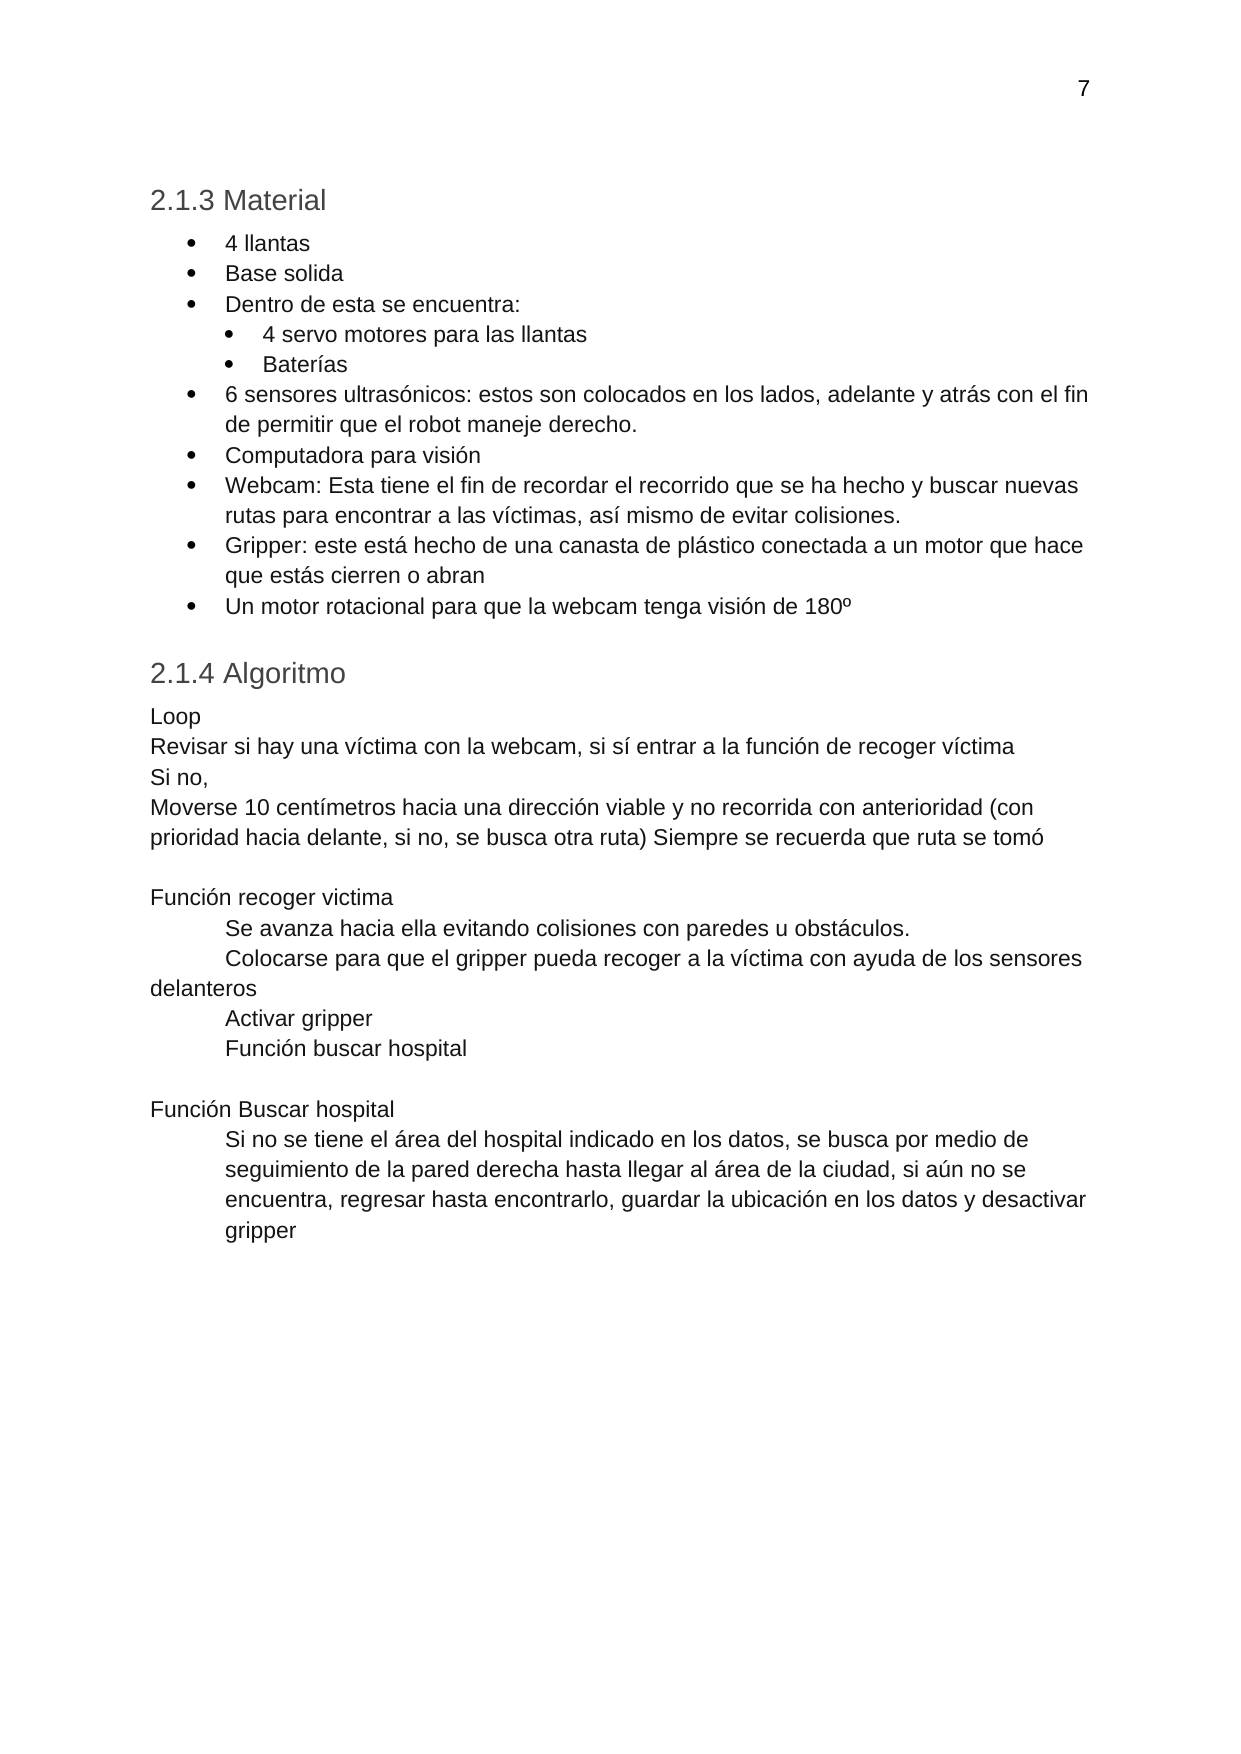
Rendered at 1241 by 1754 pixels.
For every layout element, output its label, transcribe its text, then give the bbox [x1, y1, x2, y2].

list 4 llantas [187, 230, 1090, 257]
list Gripper: este está hecho de una canasta de plástico conectada a un motor que hace que estás cierren o abran [187, 532, 1090, 589]
list Dentro de esta se encuentra: [187, 291, 1090, 317]
list Webcam: Esta tiene el fin de recordar el recorrido que se ha hecho y buscar nuevas rutas para encontrar a las víctimas, así mismo de evitar colisiones. [187, 472, 1090, 528]
text Activar gripper [150, 1005, 1090, 1032]
list 6 sensores ultrasónicos: estos son colocados en los lados, adelante y atrás con el fin de permitir que el robot maneje derecho. [187, 381, 1090, 438]
text Si no, [150, 763, 1090, 790]
text Loop [150, 703, 1090, 729]
text Función recoger victima [150, 884, 1090, 911]
text Función Buscar hospital [150, 1096, 1090, 1122]
text Función buscar hospital [150, 1035, 1090, 1062]
list Computadora para visión [187, 442, 1090, 468]
text Colocarse para que el gripper pueda recoger a la víctima con ayuda de los sensores delanteros [150, 945, 1090, 1001]
subtitle 2.1.3 Material [150, 183, 1090, 217]
list Baterías [225, 351, 1090, 377]
list Base solida [187, 260, 1090, 287]
text Si no se tiene el área del hospital indicado en los datos, se busca por medio de seguimiento de la pared derecha hasta llegar al área de la ciudad, si aún no se encuentra, regresar hasta encontrarlo, guardar la ubicación en los datos y desactivar gripper [150, 1126, 1090, 1243]
subtitle 2.1.4 Algoritmo [150, 656, 1090, 690]
list 4 servo motores para las llantas [225, 321, 1090, 347]
list Un motor rotacional para que la webcam tenga visión de 180º [187, 593, 1090, 619]
text Se avanza hacia ella evitando colisiones con paredes u obstáculos. [150, 914, 1090, 941]
text Revisar si hay una víctima con la webcam, si sí entrar a la función de recoger víctima [150, 733, 1090, 760]
text Moverse 10 centímetros hacia una dirección viable y no recorrida con anterioridad (con prioridad hacia delante, si no, se busca otra ruta) Siempre se recuerda que ruta se tomó [150, 794, 1090, 850]
